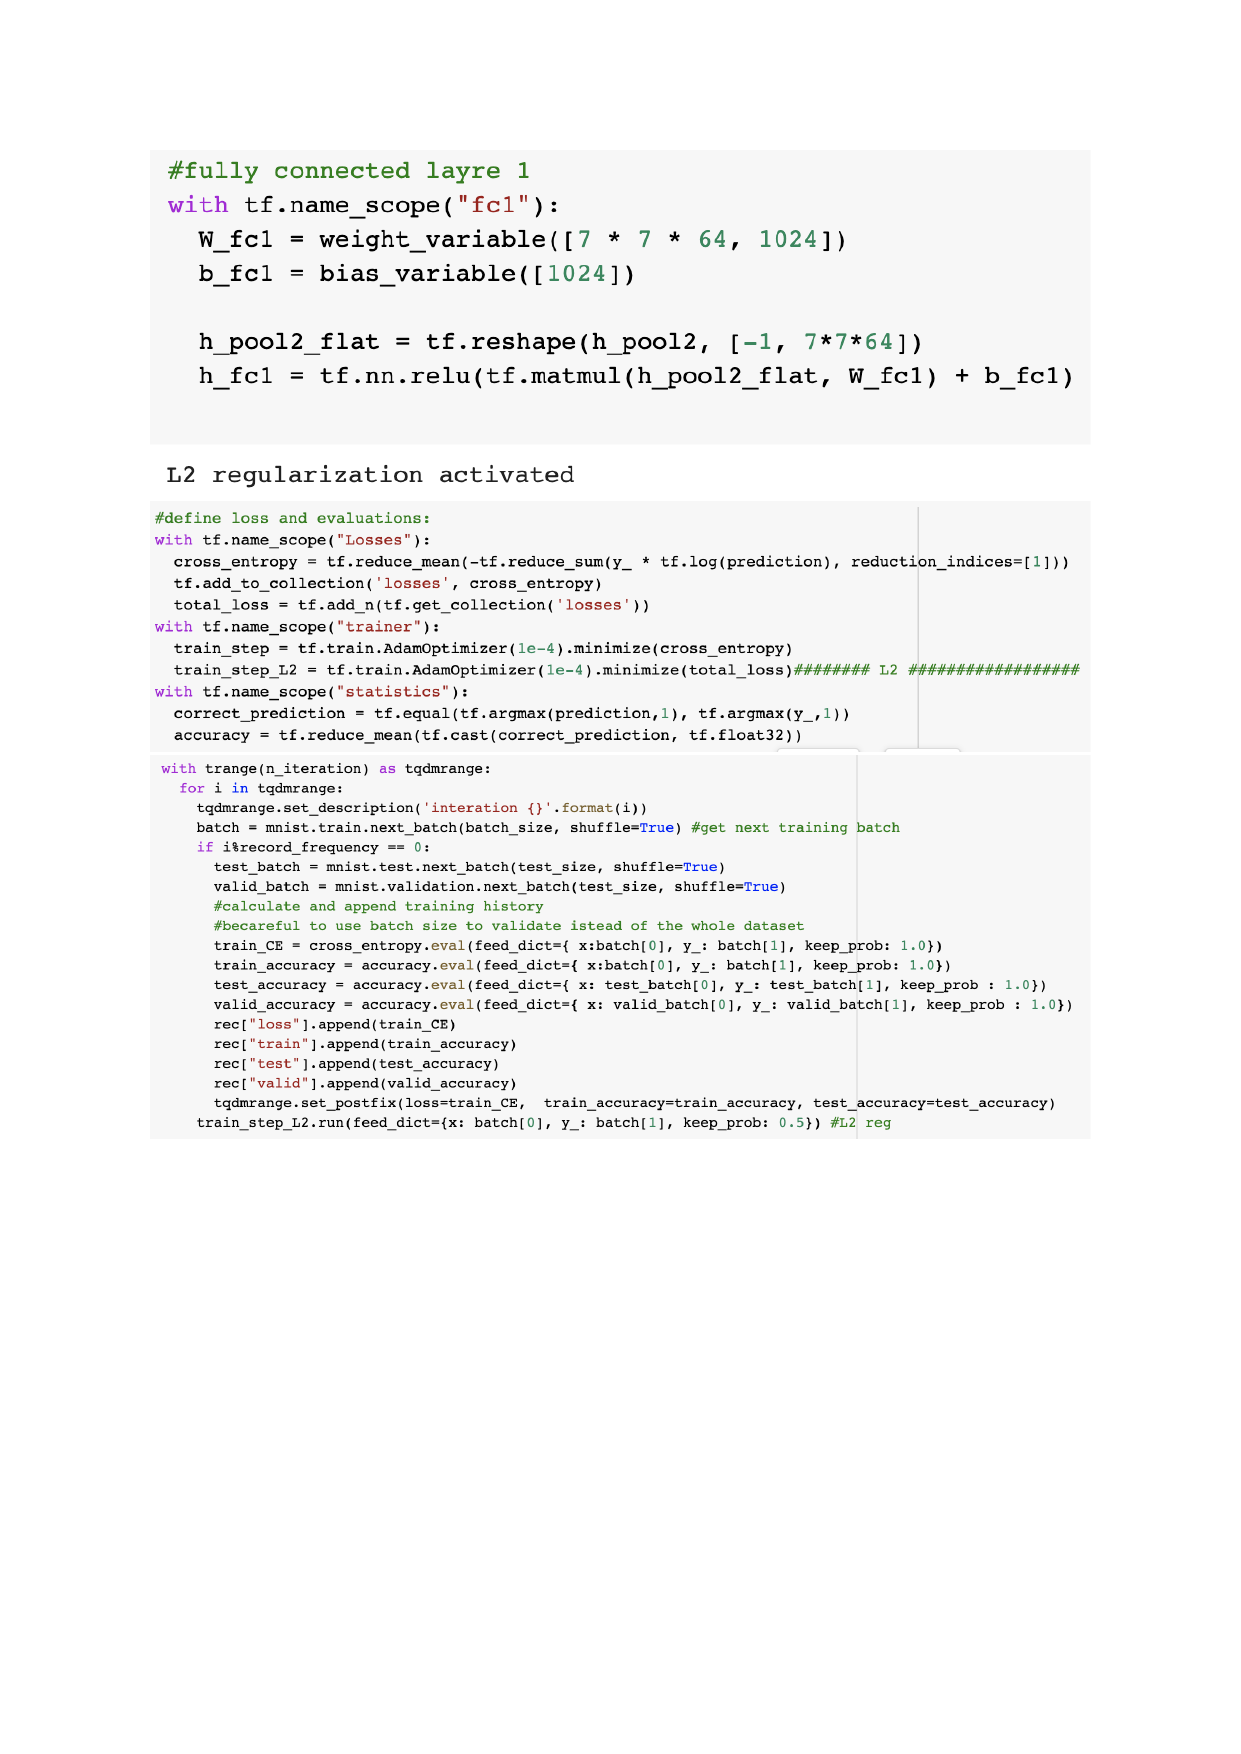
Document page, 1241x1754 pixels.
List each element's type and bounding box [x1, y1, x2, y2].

picture [150, 755, 1091, 1139]
picture [150, 501, 1091, 752]
picture [150, 150, 1091, 498]
